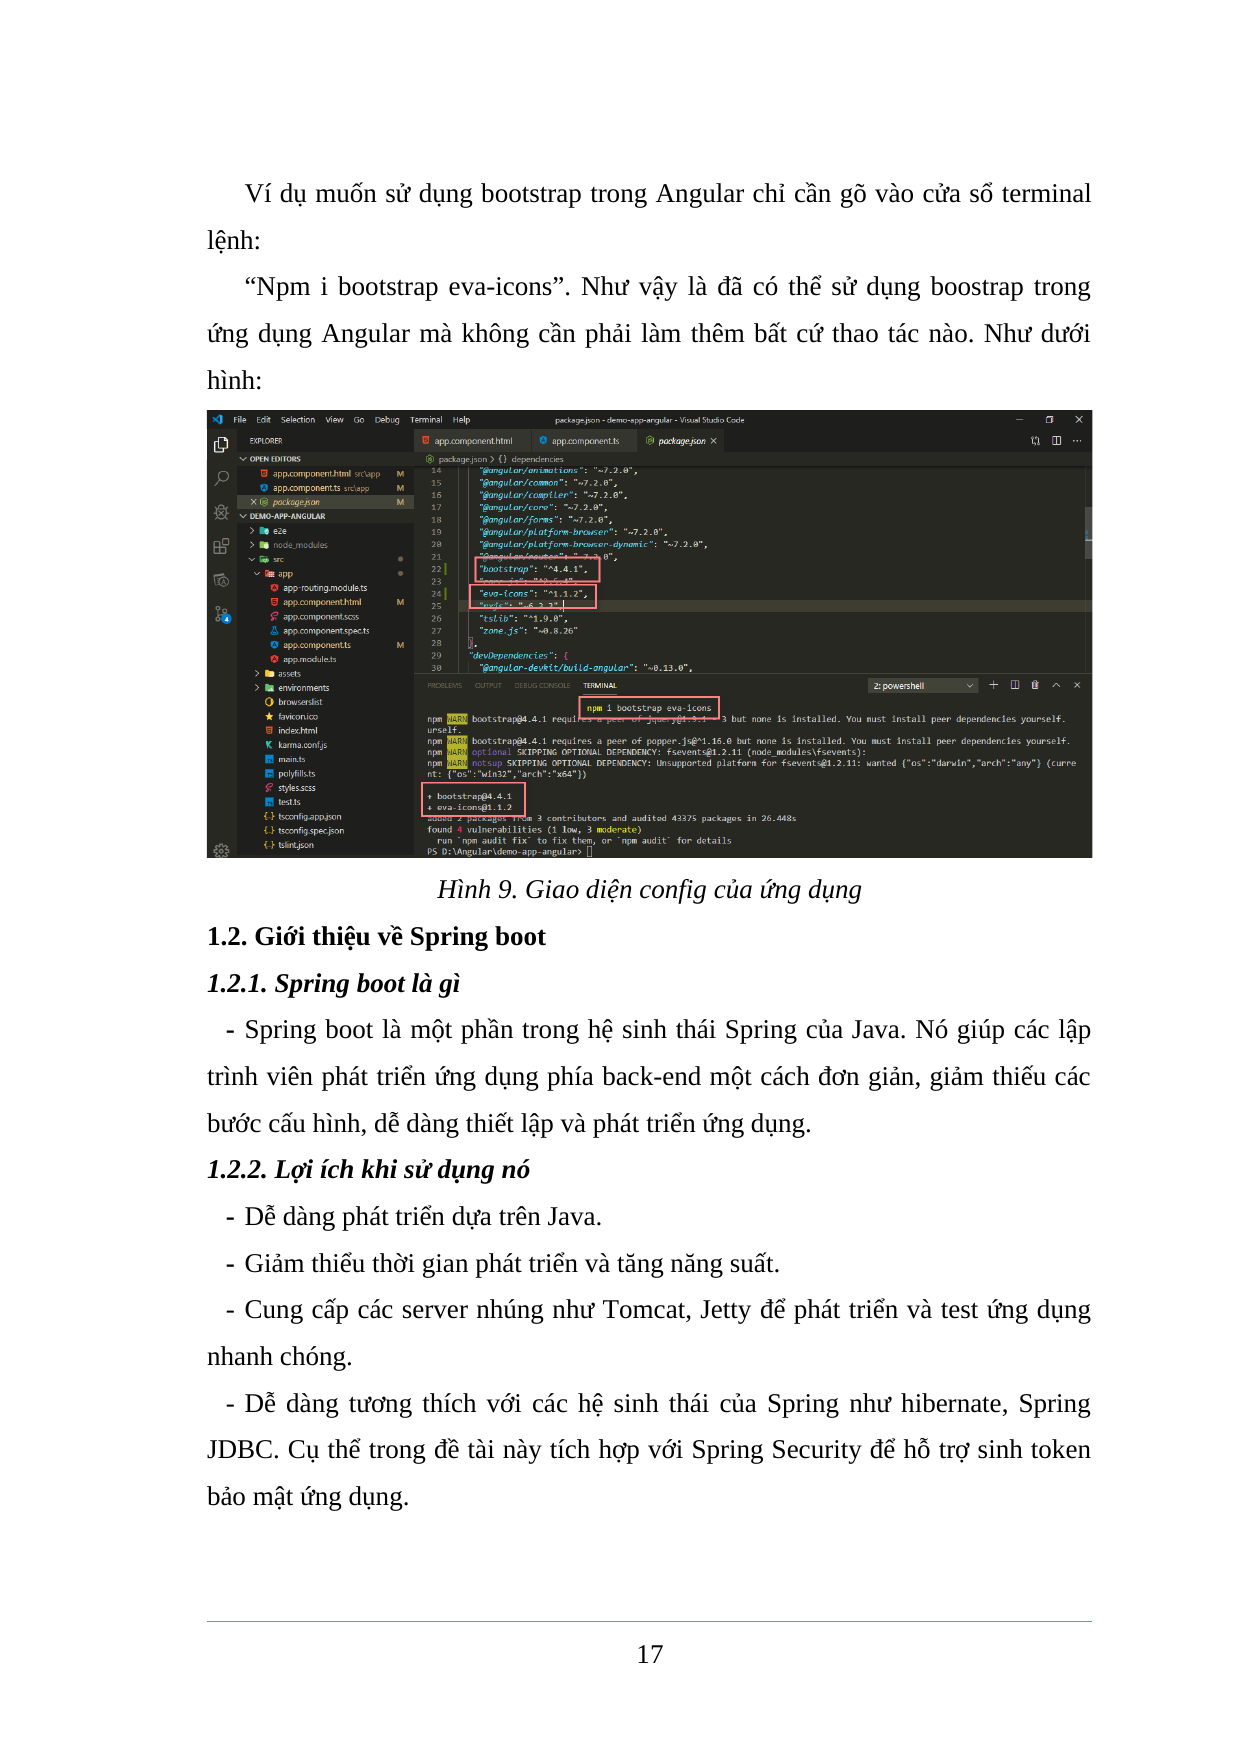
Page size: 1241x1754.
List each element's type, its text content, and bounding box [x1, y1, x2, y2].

text “Npm i bootstrap eva-icons”. Như vậy là đã có thể sử dụng boostrap trong ứng dụng Angular mà không cần phải làm thêm bất cứ thao tác nào. Như dưới hình: [207, 271, 1092, 395]
subtitle 1.2.1. Spring boot là gì [207, 967, 1092, 998]
text Ví dụ muốn sử dụng bootstrap trong Angular chỉ cần gõ vào cửa sổ terminal lệnh: [207, 177, 1092, 255]
subtitle 1.2.2. Lợi ích khi sử dụng nó [207, 1153, 1092, 1184]
picture [206, 410, 1093, 858]
text Hình 9. Giao diện config của ứng dụng [207, 873, 1092, 904]
list Giảm thiểu thời gian phát triển và tăng năng suất. [207, 1247, 1092, 1278]
list Spring boot là một phần trong hệ sinh thái Spring của Java. Nó giúp các lập trình viên phát triển ứng dụng phía back-end một cách đơn giản, giảm thiếu các bước cấu hình, dễ dàng thiết lập và phát triển ứng dụng. [207, 1013, 1092, 1138]
list Cung cấp các server nhúng như Tomcat, Jetty để phát triển và test ứng dụng nhanh chóng. [207, 1293, 1092, 1371]
list Dễ dàng tương thích với các hệ sinh thái của Spring như hibernate, Spring JDBC. Cụ thể trong đề tài này tích hợp với Spring Security để hỗ trợ sinh token bảo mật ứng dụng. [207, 1387, 1092, 1511]
subtitle 1.2. Giới thiệu về Spring boot [207, 920, 1092, 951]
list Dễ dàng phát triển dựa trên Java. [207, 1200, 1092, 1231]
